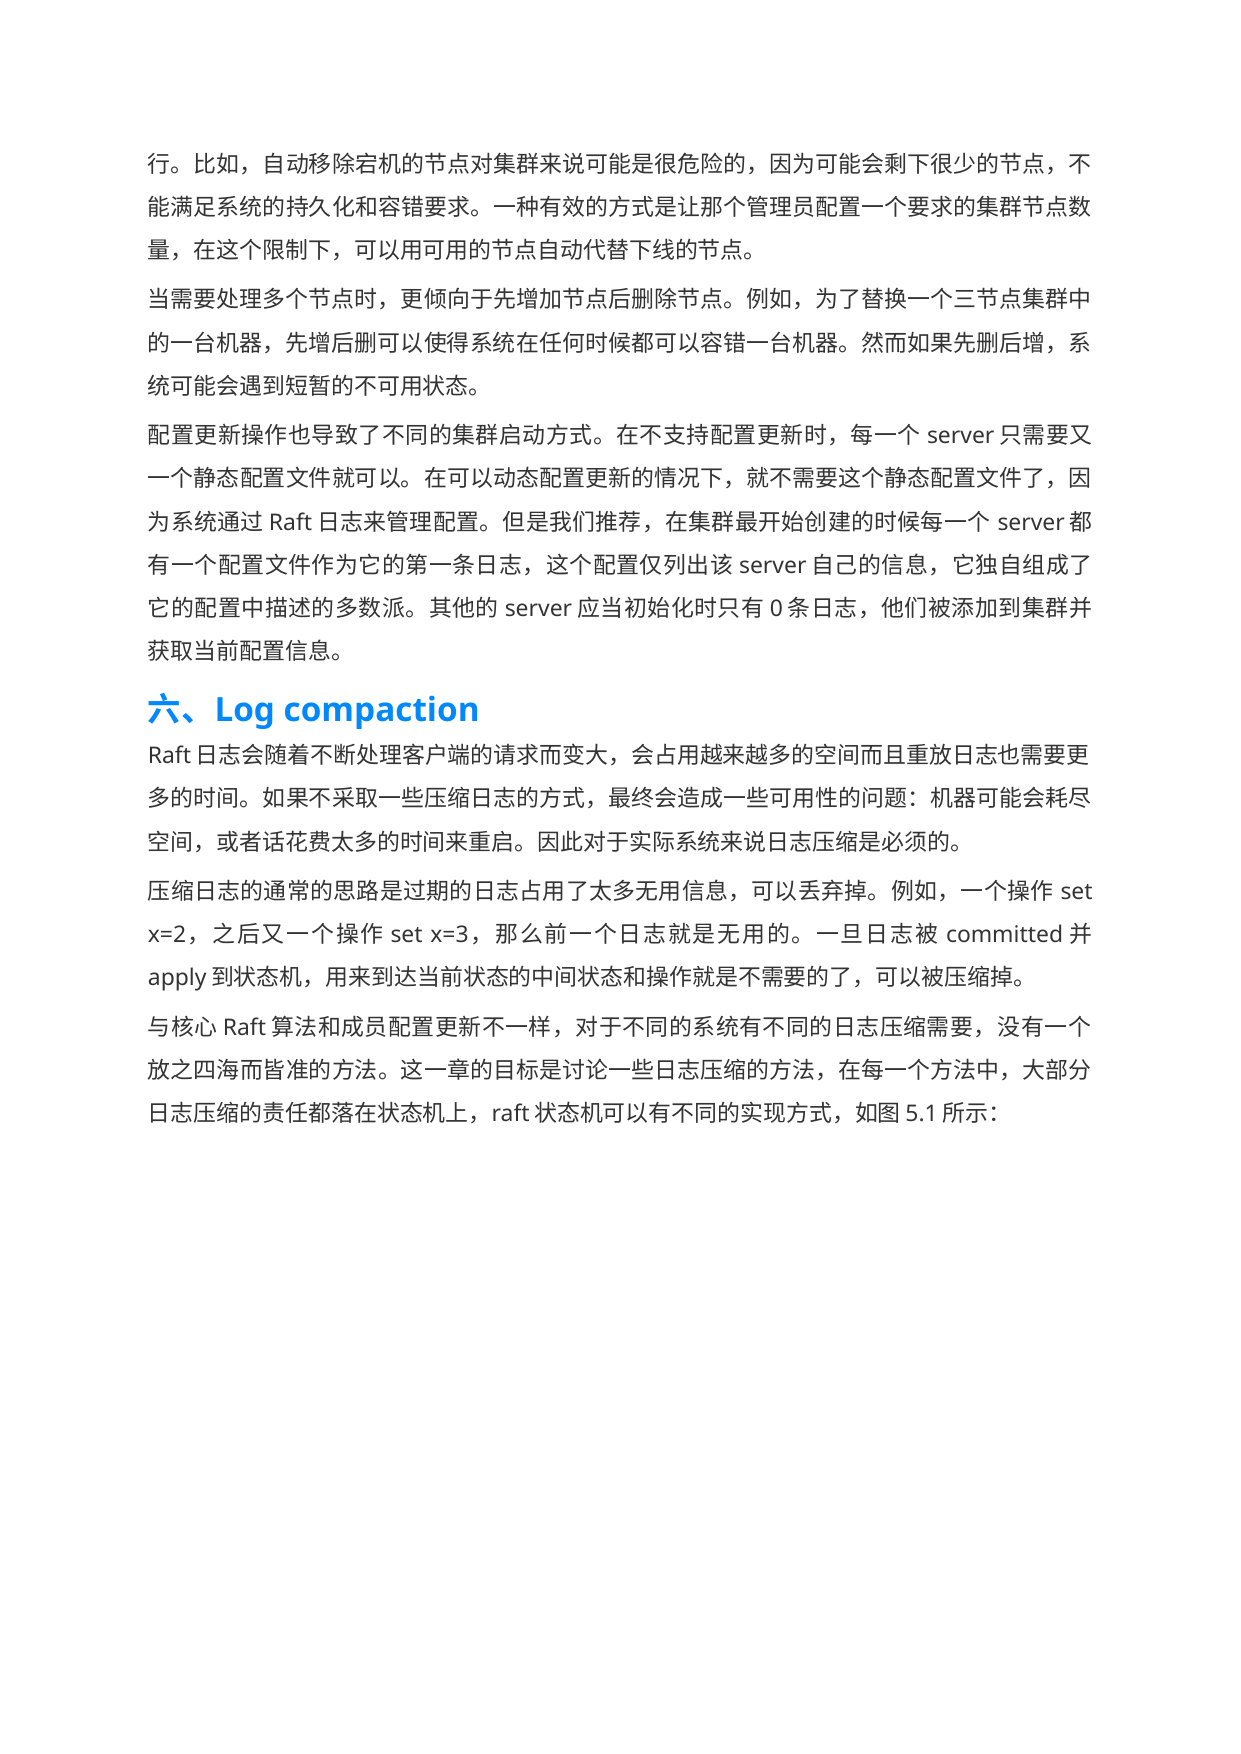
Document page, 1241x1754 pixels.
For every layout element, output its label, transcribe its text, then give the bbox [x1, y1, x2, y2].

text 当需要处理多个节点时，更倾向于先增加节点后删除节点。例如，为了替换一个三节点集群中的一台机器，先增后删可以使得系统在任何时候都可以容错一台机器。然而如果先删后增，系统可能会遇到短暂的不可用状态。 [148, 281, 1093, 401]
text 配置更新操作也导致了不同的集群启动方式。在不支持配置更新时，每一个server只需要又一个静态配置文件就可以。在可以动态配置更新的情况下，就不需要这个静态配置文件了，因为系统通过Raft日志来管理配置。但是我们推荐，在集群最开始创建的时候每一个server都有一个配置文件作为它的第一条日志，这个配置仅列出该server自己的信息，它独自组成了它的配置中描述的多数派。其他的server应当初始化时只有0条日志，他们被添加到集群并获取当前配置信息。 [148, 417, 1093, 666]
subtitle 六、Log compaction [148, 682, 1093, 731]
text 与核心Raft算法和成员配置更新不一样，对于不同的系统有不同的日志压缩需要，没有一个放之四海而皆准的方法。这一章的目标是讨论一些日志压缩的方法，在每一个方法中，大部分日志压缩的责任都落在状态机上，raft状态机可以有不同的实现方式，如图5.1所示： [148, 1009, 1093, 1128]
text Raft日志会随着不断处理客户端的请求而变大，会占用越来越多的空间而且重放日志也需要更多的时间。如果不采取一些压缩日志的方式，最终会造成一些可用性的问题：机器可能会耗尽空间，或者话花费太多的时间来重启。因此对于实际系统来说日志压缩是必须的。 [148, 737, 1093, 857]
text 压缩日志的通常的思路是过期的日志占用了太多无用信息，可以丢弃掉。例如，一个操作set x=2，之后又一个操作set x=3，那么前一个日志就是无用的。一旦日志被committed并apply到状态机，用来到达当前状态的中间状态和操作就是不需要的了，可以被压缩掉。 [148, 873, 1093, 993]
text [148, 146, 1093, 265]
